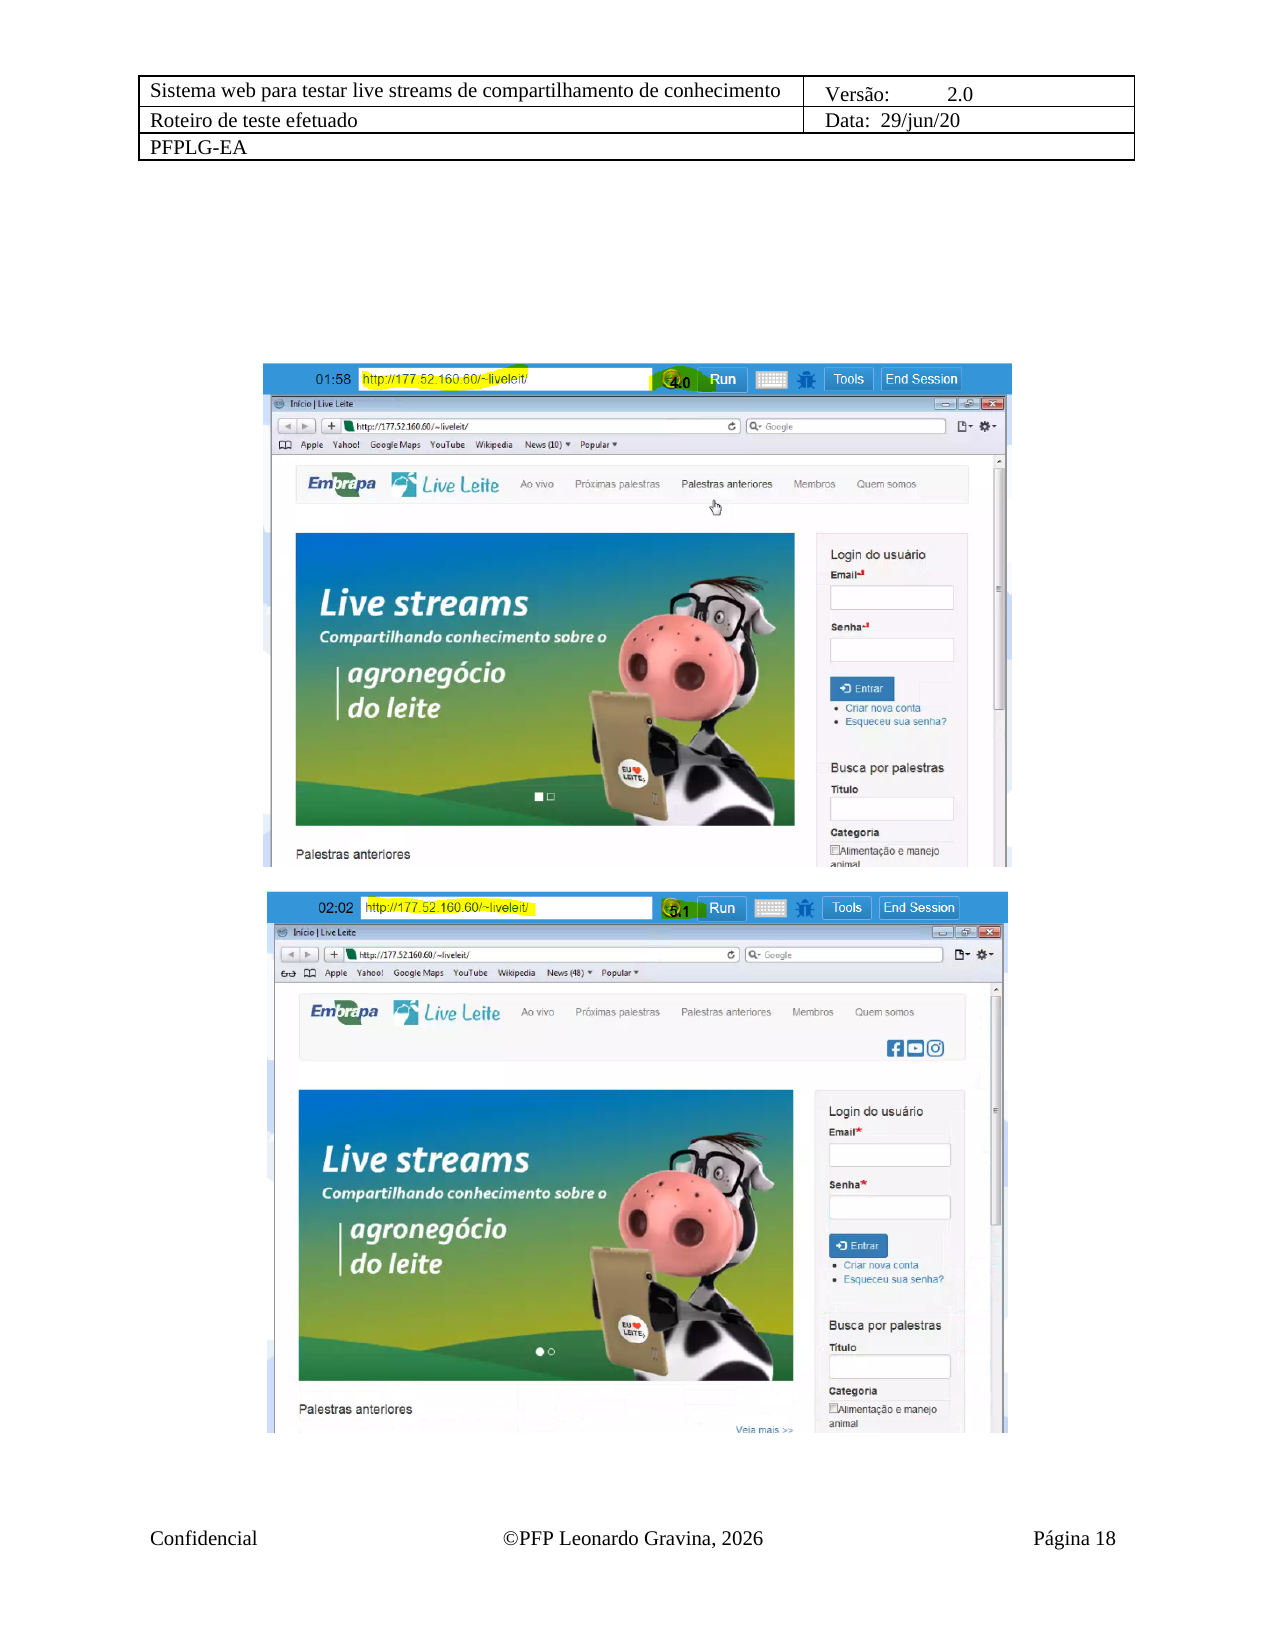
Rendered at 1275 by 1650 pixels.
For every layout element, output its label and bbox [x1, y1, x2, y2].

picture [263, 360, 1012, 867]
picture [267, 891, 1008, 1433]
